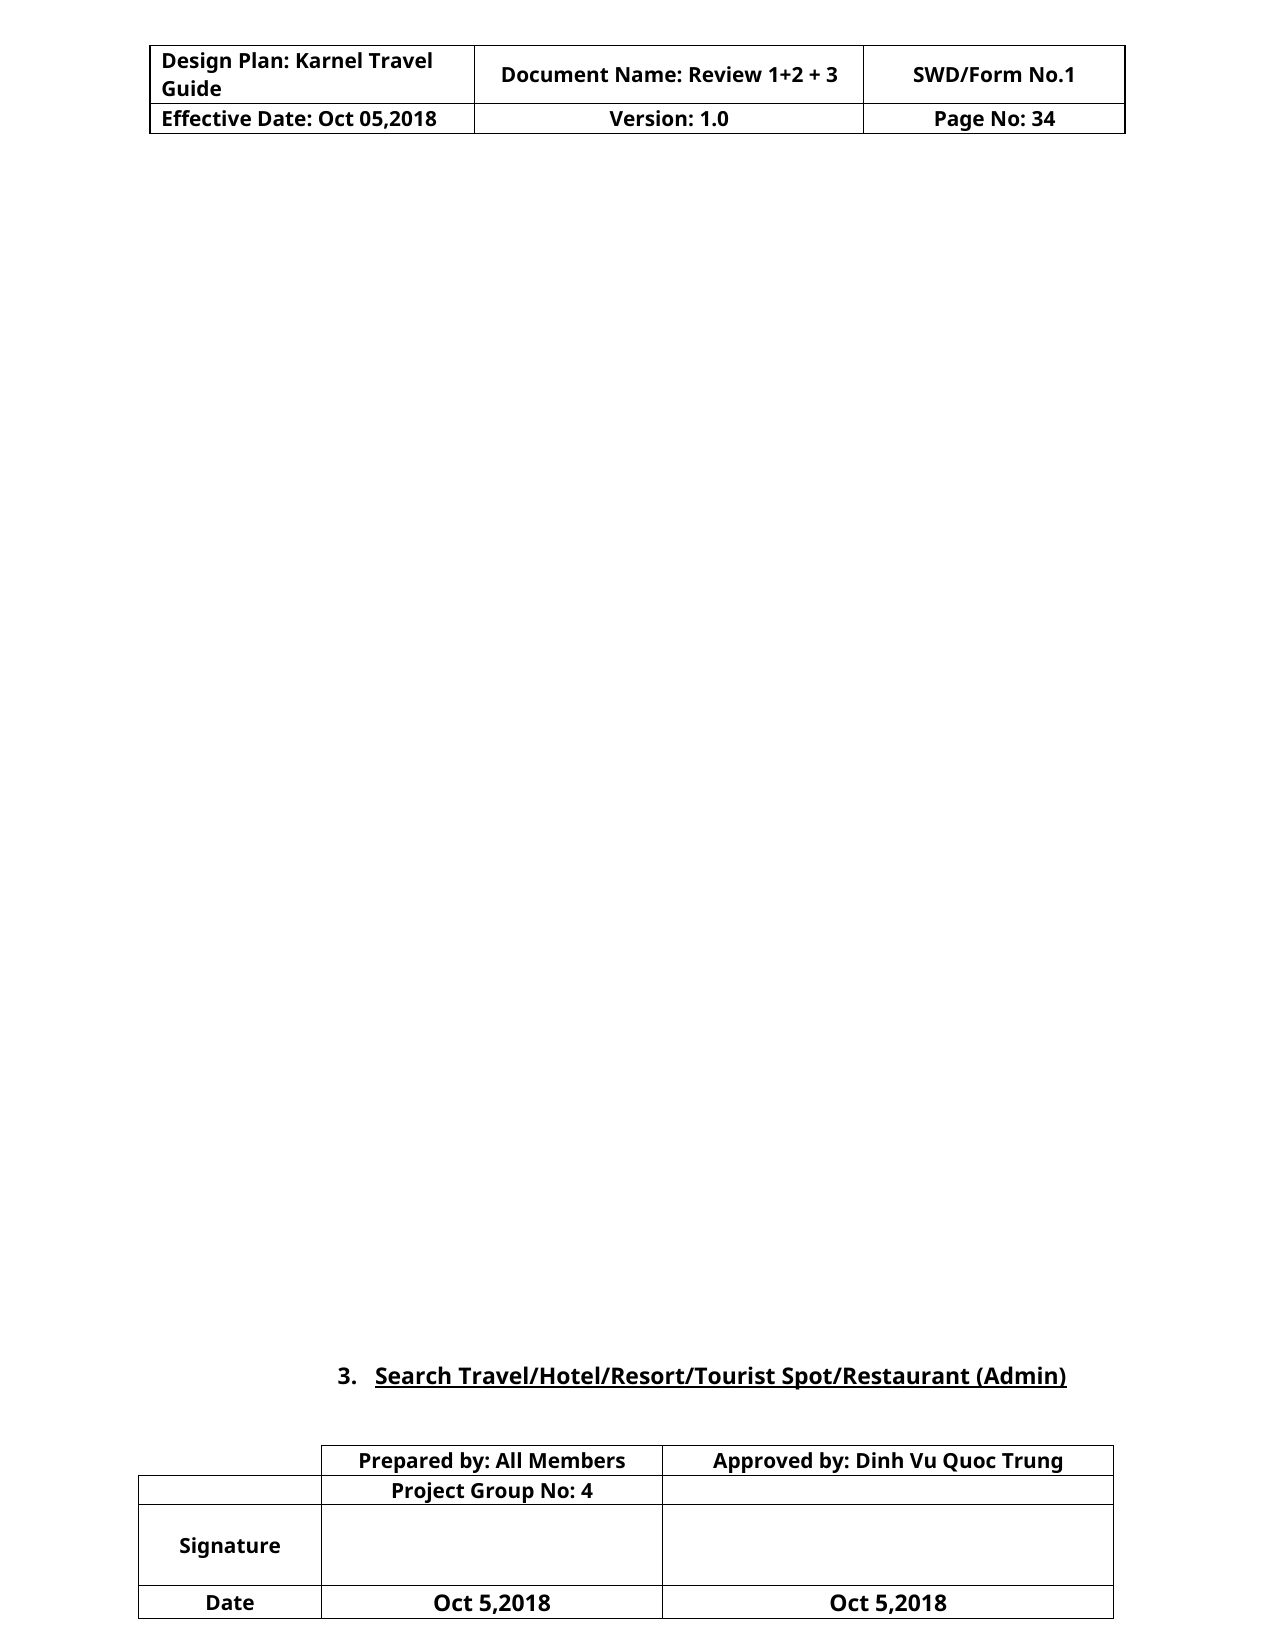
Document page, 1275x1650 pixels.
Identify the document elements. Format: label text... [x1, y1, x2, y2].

list Search Travel/Hotel/Resort/Tourist Spot/Restaurant (Admin) [337, 1360, 1200, 1391]
